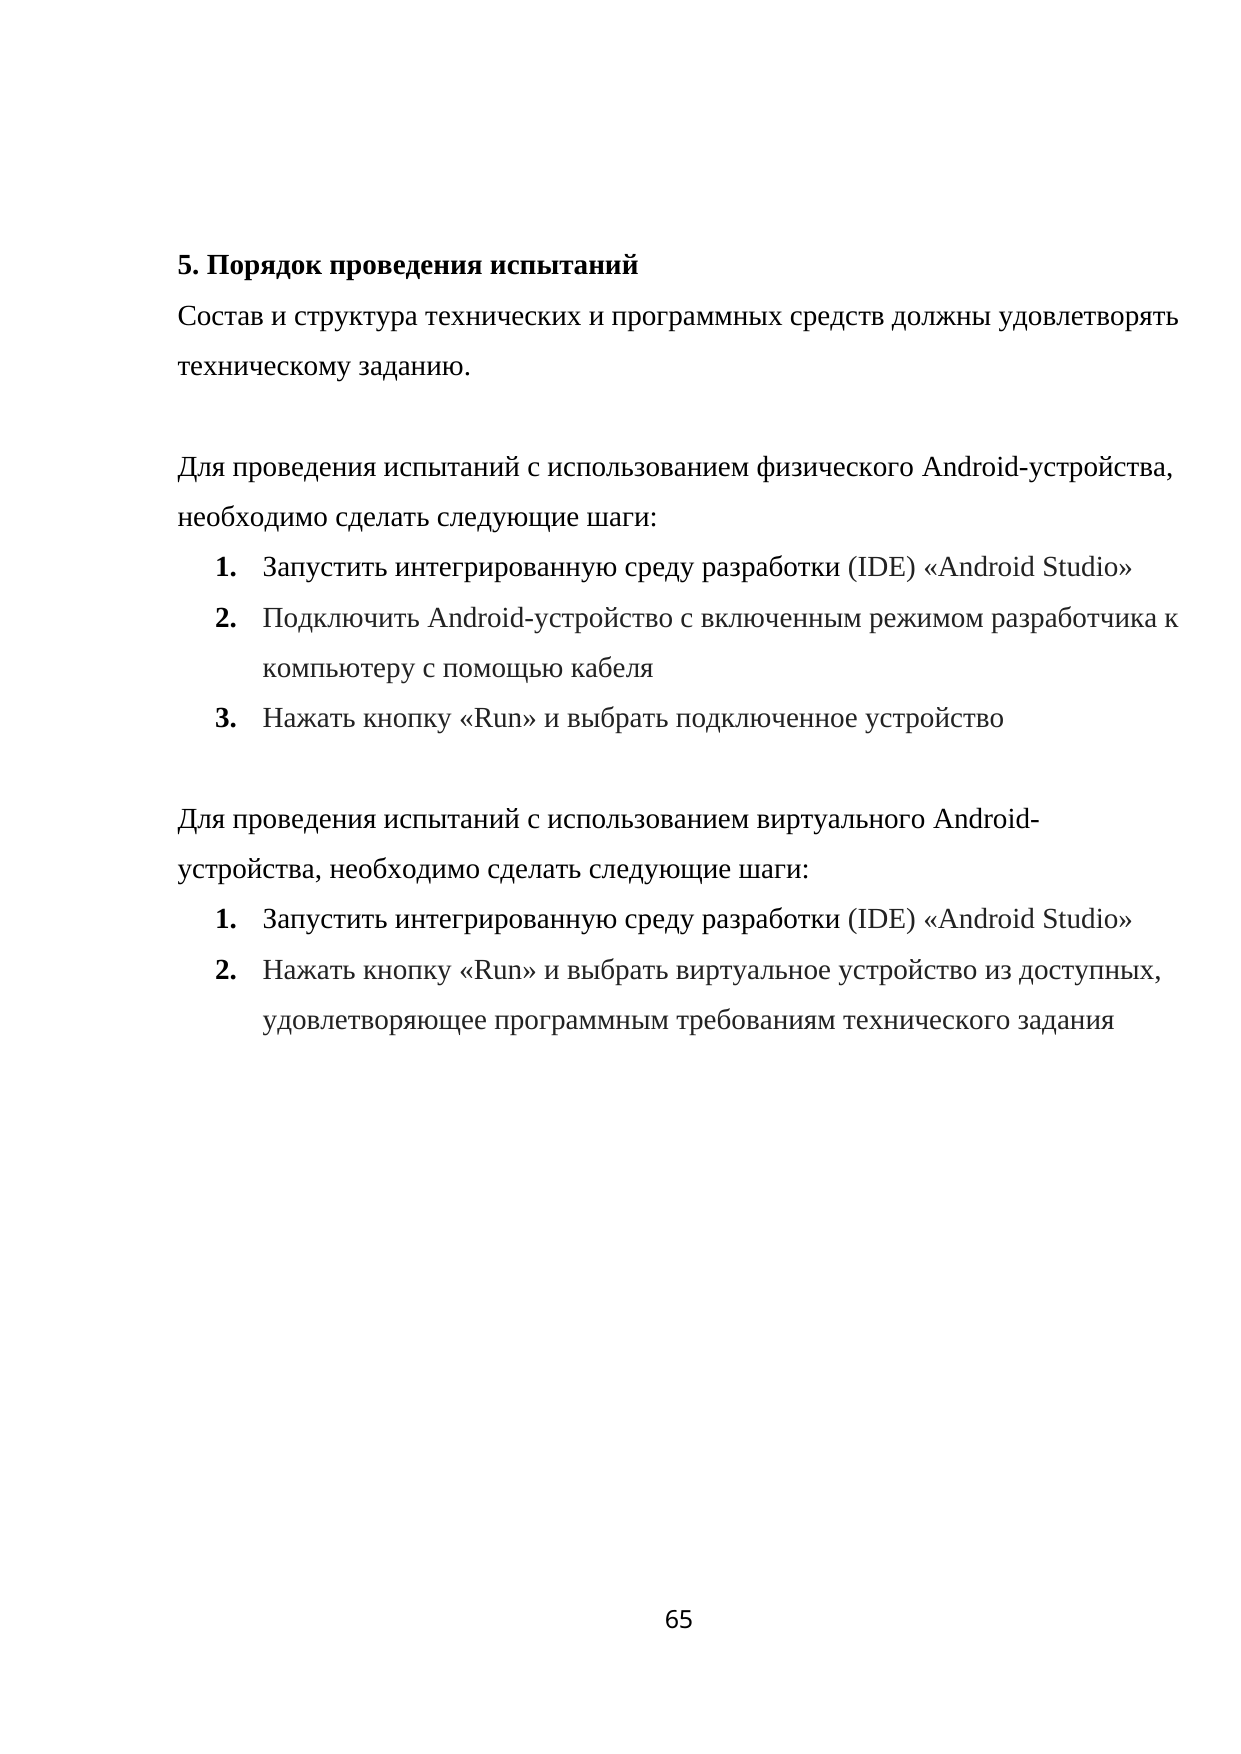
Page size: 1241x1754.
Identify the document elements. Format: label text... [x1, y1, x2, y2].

list Нажать кнопку «Run» и выбрать подключенное устройство [215, 700, 1181, 734]
list Порядок проведения испытаний [177, 247, 1181, 281]
list Запустить интегрированную среду разработки (IDE) «Android Studio» [215, 902, 1181, 935]
list Подключить Android-устройство с включенным режимом разработчика к компьютеру с помощью кабеля [215, 600, 1181, 683]
text Для проведения испытаний с использованием виртуального Android-устройства, необходимо сделать следующие шаги: [177, 801, 1181, 885]
list Нажать кнопку «Run» и выбрать виртуальное устройство из доступных, удовлетворяющее программным требованиям технического задания [215, 952, 1181, 1036]
text Состав и структура технических и программных средств должны удовлетворять техническому заданию. [177, 298, 1181, 382]
list Запустить интегрированную среду разработки (IDE) «Android Studio» [215, 549, 1181, 583]
text Для проведения испытаний с использованием физического Android-устройства, необходимо сделать следующие шаги: [177, 449, 1181, 533]
